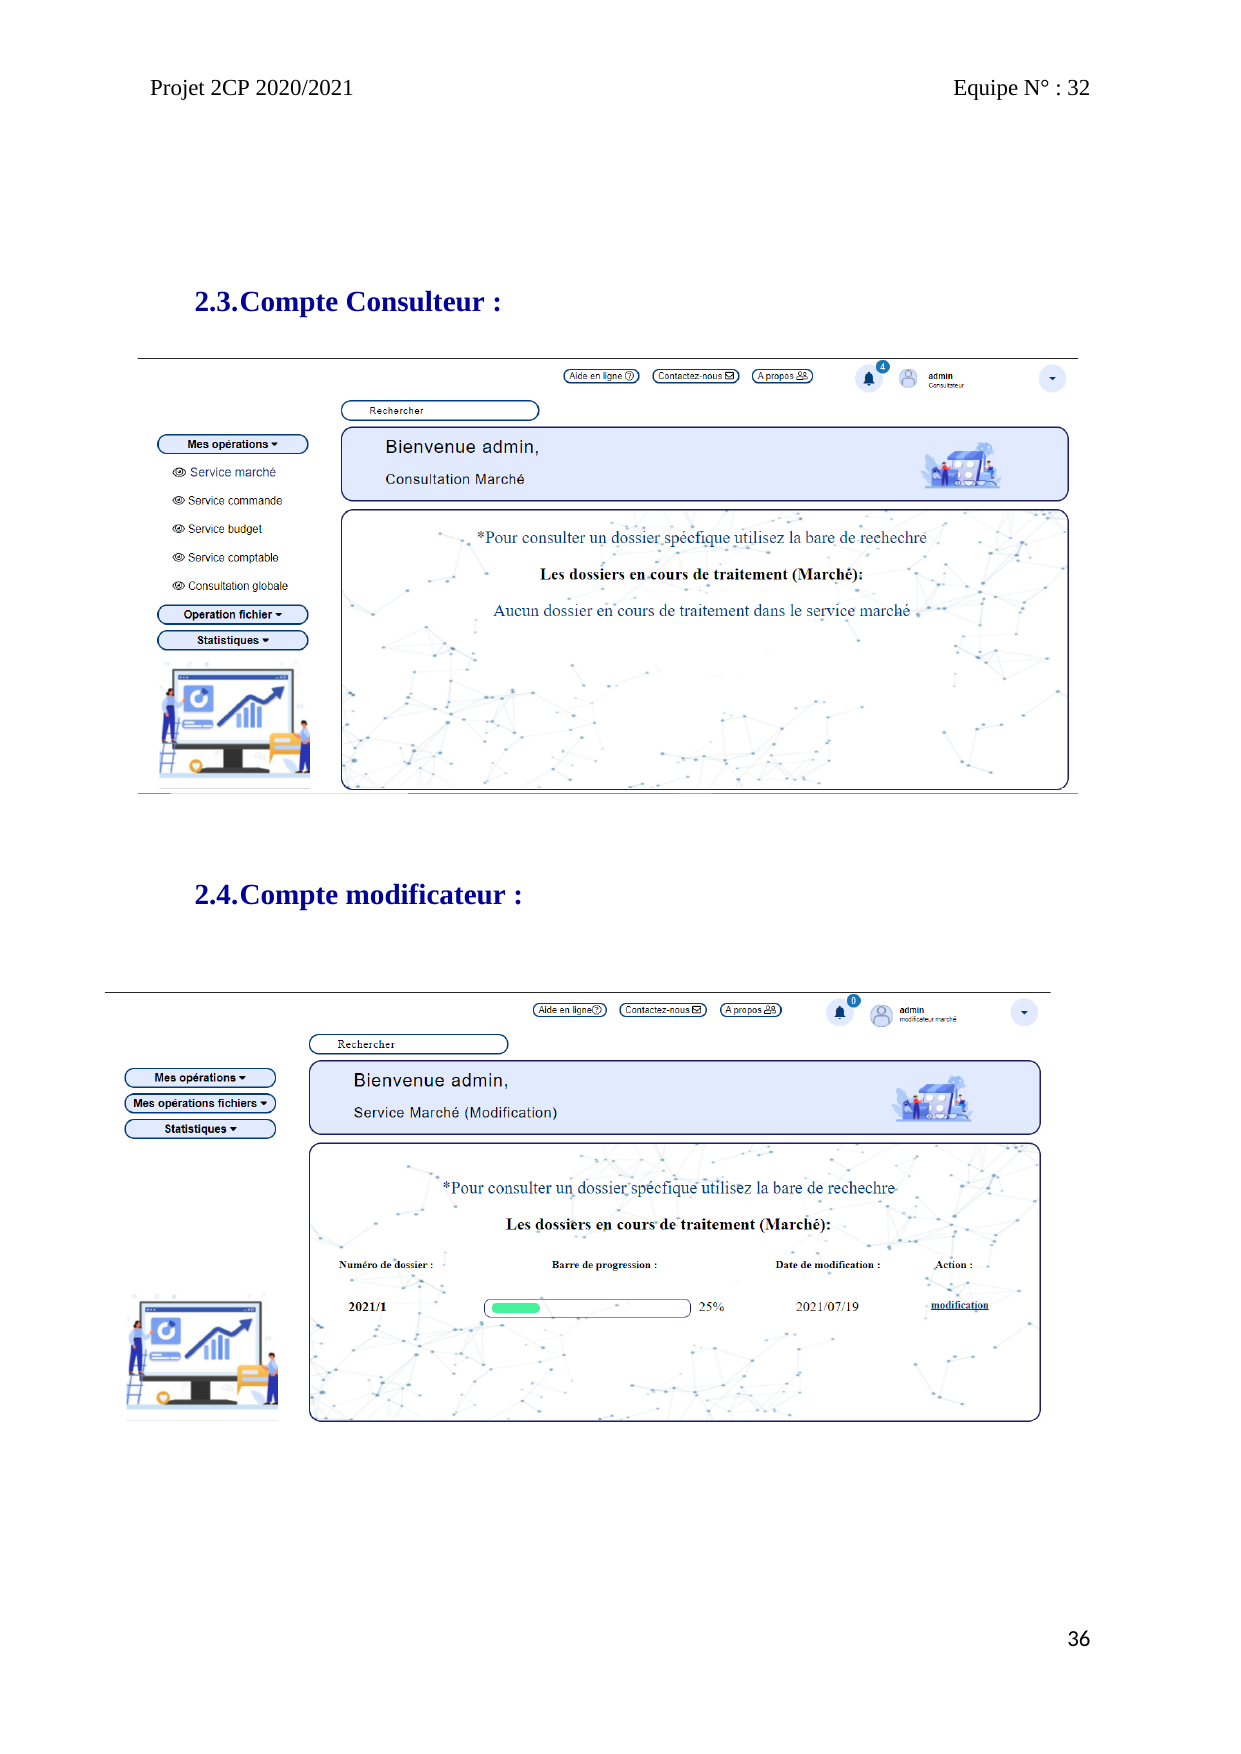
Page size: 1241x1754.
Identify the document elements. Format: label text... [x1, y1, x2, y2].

list Compte Consulteur : [194, 284, 1090, 317]
picture [137, 358, 1079, 794]
picture [104, 992, 1051, 1425]
list Compte modificateur : [194, 877, 1090, 911]
